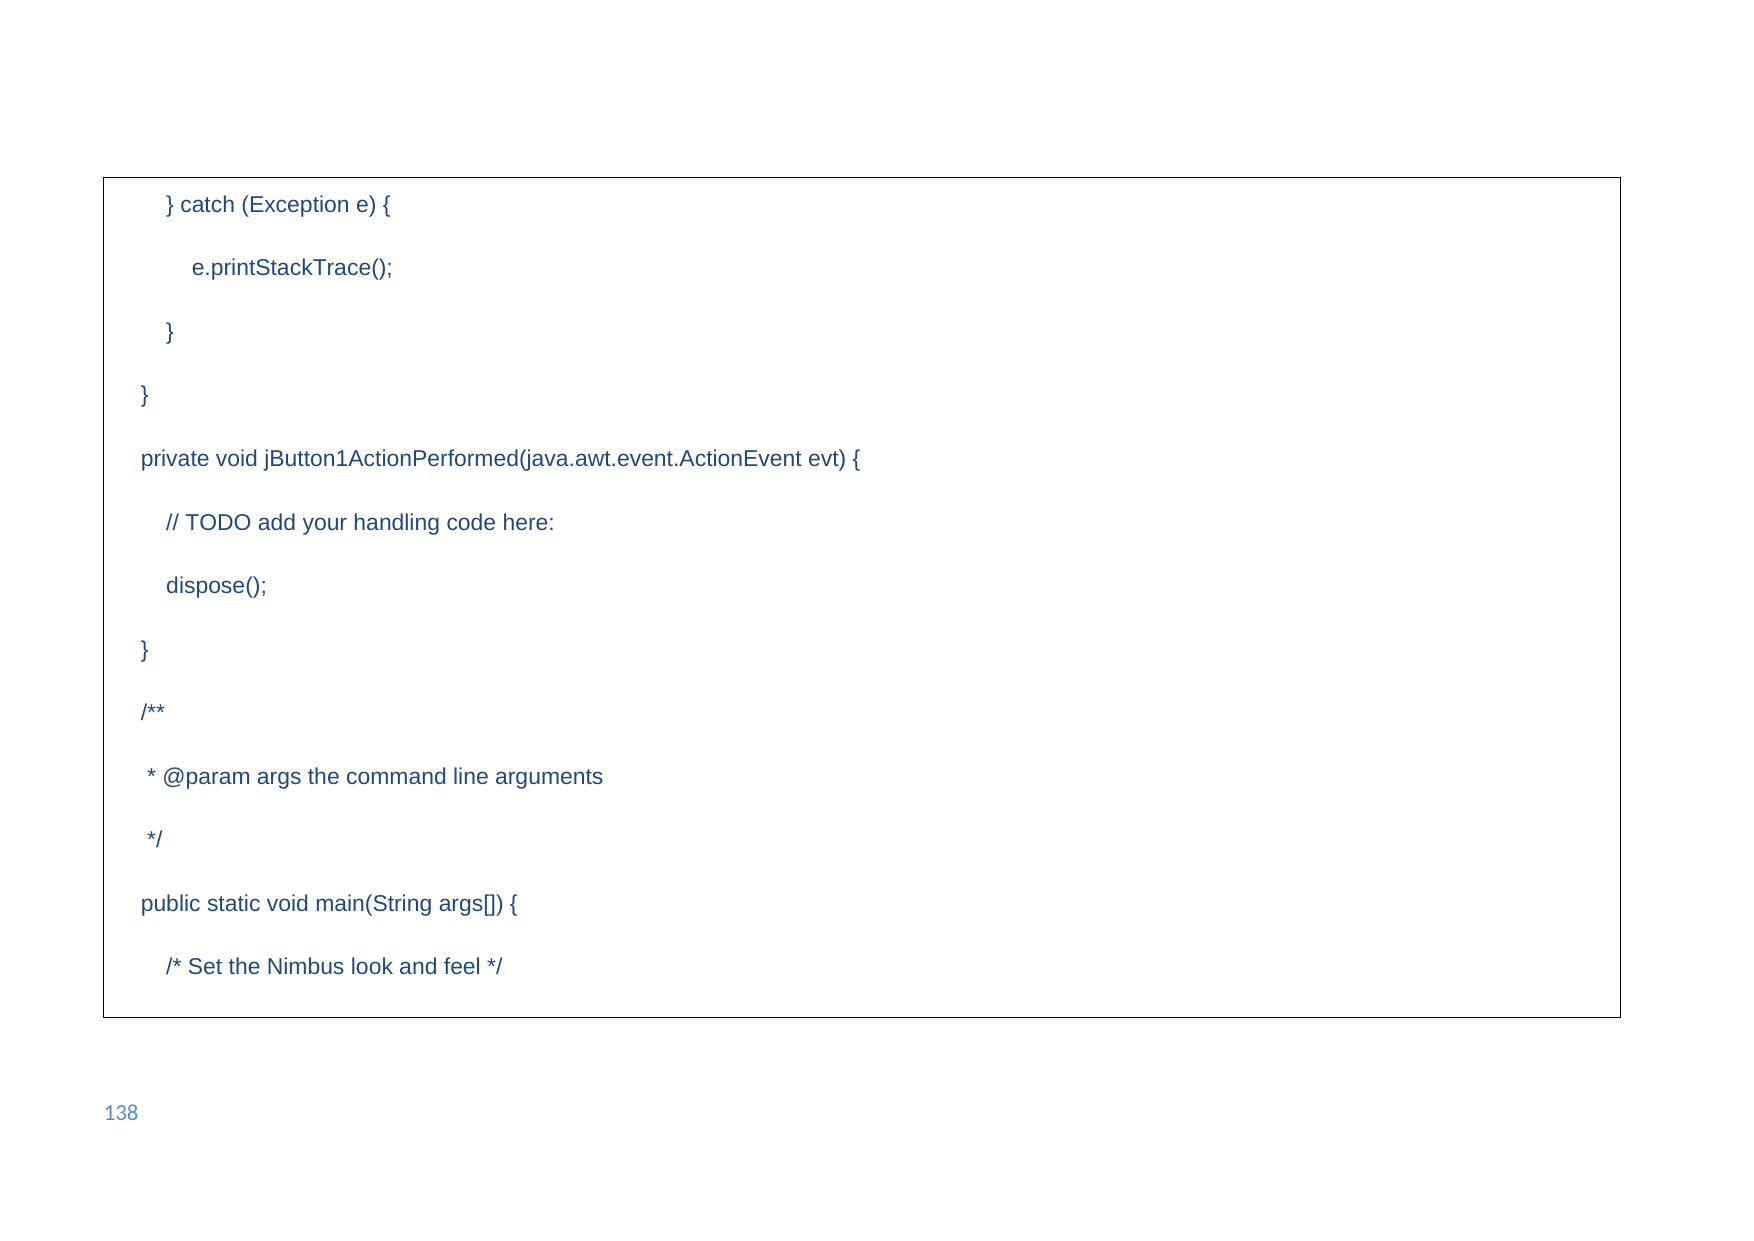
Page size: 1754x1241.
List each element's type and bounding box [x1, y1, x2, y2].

table_header [104, 178, 1620, 1017]
